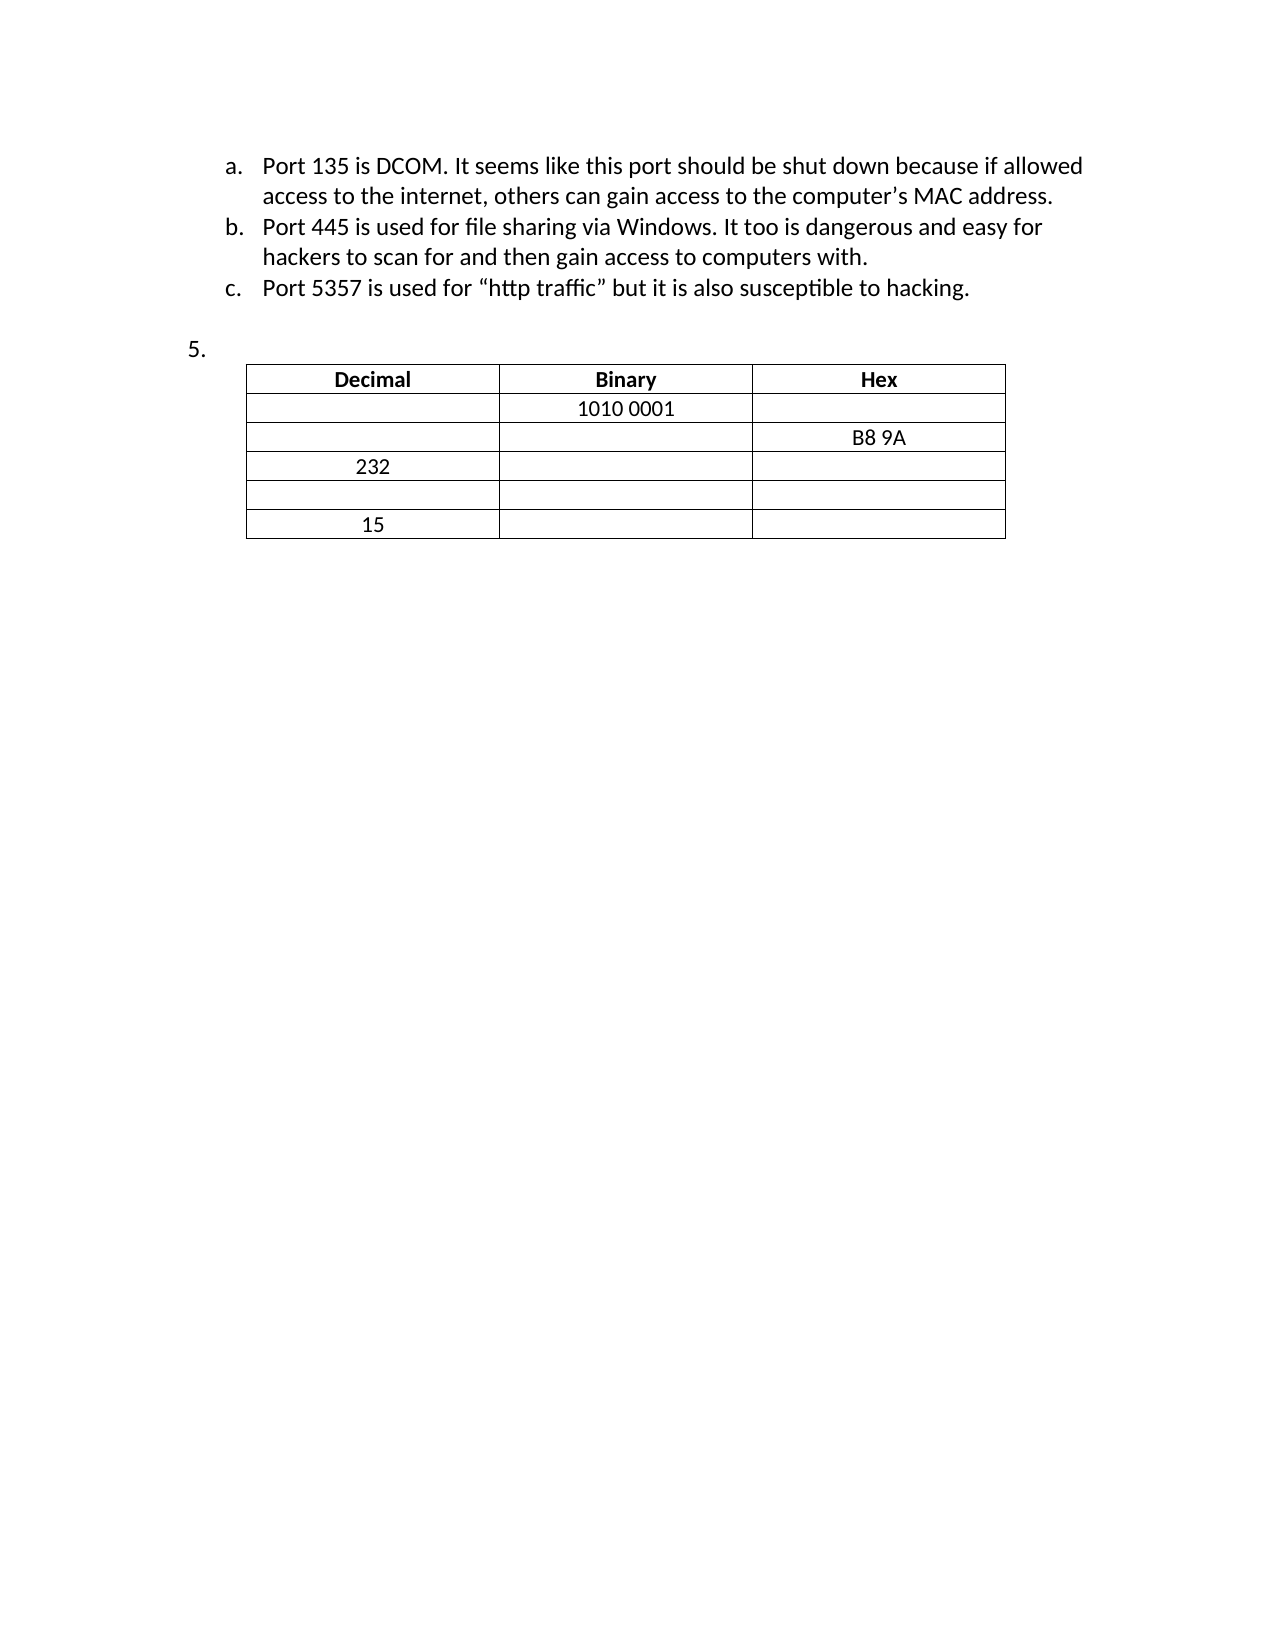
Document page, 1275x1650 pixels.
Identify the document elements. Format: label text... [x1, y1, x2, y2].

table_header Decimal [247, 365, 499, 393]
table_cell B8 9A [753, 423, 1005, 451]
table_cell [753, 394, 1005, 422]
table_cell [247, 394, 499, 422]
table_cell [500, 423, 752, 451]
table_cell [247, 481, 499, 509]
table_cell 15 [247, 510, 499, 538]
table_header Binary [500, 365, 752, 393]
table_cell [500, 452, 752, 480]
table_cell [753, 452, 1005, 480]
list Port 445 is used for file sharing via Windows. It too is dangerous and easy for hackers to scan for and then gain access to computers with. [225, 211, 1125, 272]
table_cell 1010 0001 [500, 394, 752, 422]
table_cell [753, 481, 1005, 509]
table_cell [247, 423, 499, 451]
list Port 5357 is used for “http traffic” but it is also susceptible to hacking. [225, 272, 1125, 303]
table_header Hex [753, 365, 1005, 393]
list Port 135 is DCOM. It seems like this port should be shut down because if allowed access to the internet, others can gain access to the computer’s MAC address. [225, 150, 1125, 211]
table_cell [500, 481, 752, 509]
table_cell [753, 510, 1005, 538]
table_cell 232 [247, 452, 499, 480]
table_cell [500, 510, 752, 538]
